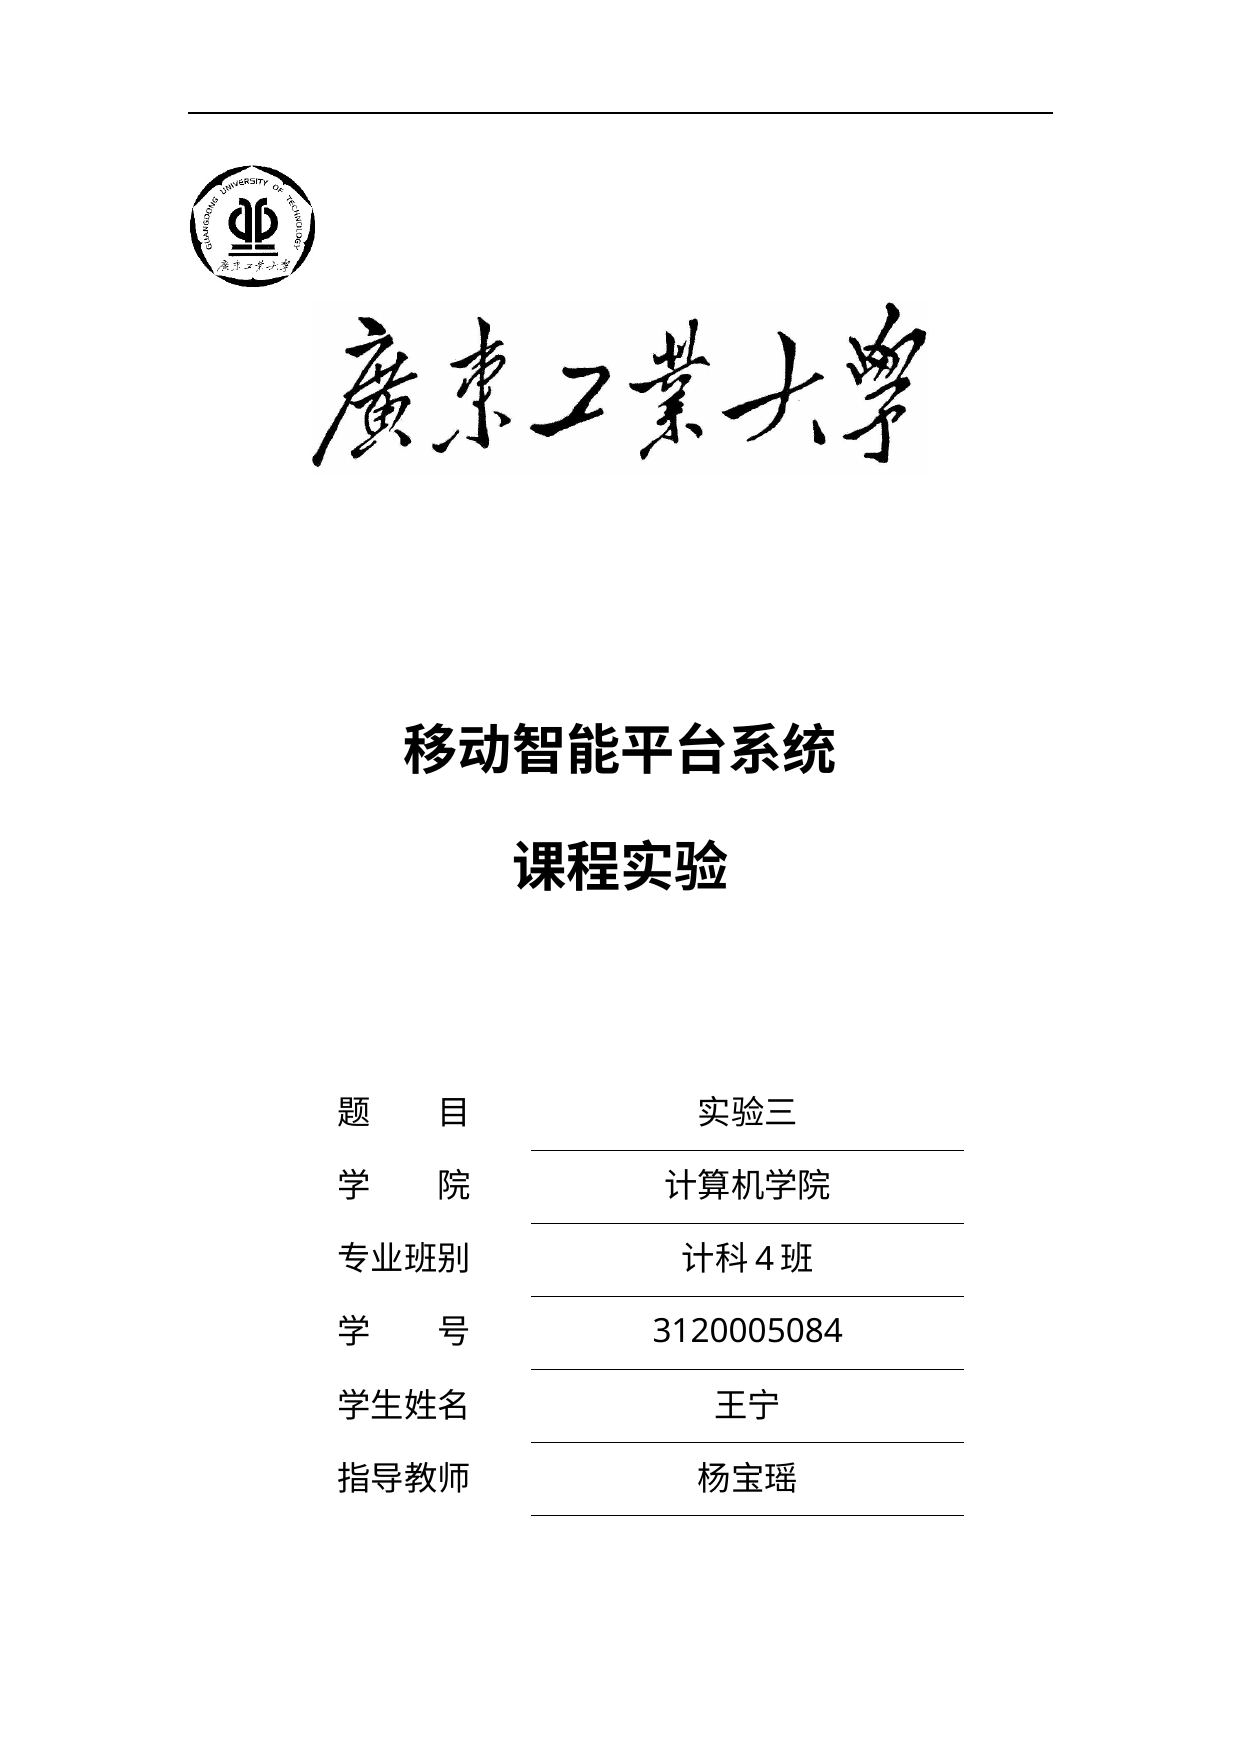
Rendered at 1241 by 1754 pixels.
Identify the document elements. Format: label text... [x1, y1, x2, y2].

table_header 题目 [277, 1078, 531, 1150]
table_header 实验三 [531, 1078, 964, 1150]
picture [308, 299, 932, 475]
text 移动智能平台系统 [187, 697, 1053, 794]
text 课程实验 [187, 814, 1053, 911]
table_cell 专业班别 [277, 1223, 531, 1296]
picture [187, 162, 319, 291]
table_cell 杨宝瑶 [531, 1443, 964, 1515]
table_cell 王宁 [531, 1370, 964, 1442]
table_cell 学号 [277, 1296, 531, 1369]
table_cell 学生姓名 [277, 1369, 531, 1442]
table_cell 计科4班 [531, 1224, 964, 1296]
table_cell 计算机学院 [531, 1151, 964, 1223]
table_cell 3120005084 [531, 1297, 964, 1369]
table_cell 学院 [277, 1150, 531, 1223]
table_cell 指导教师 [277, 1442, 531, 1515]
